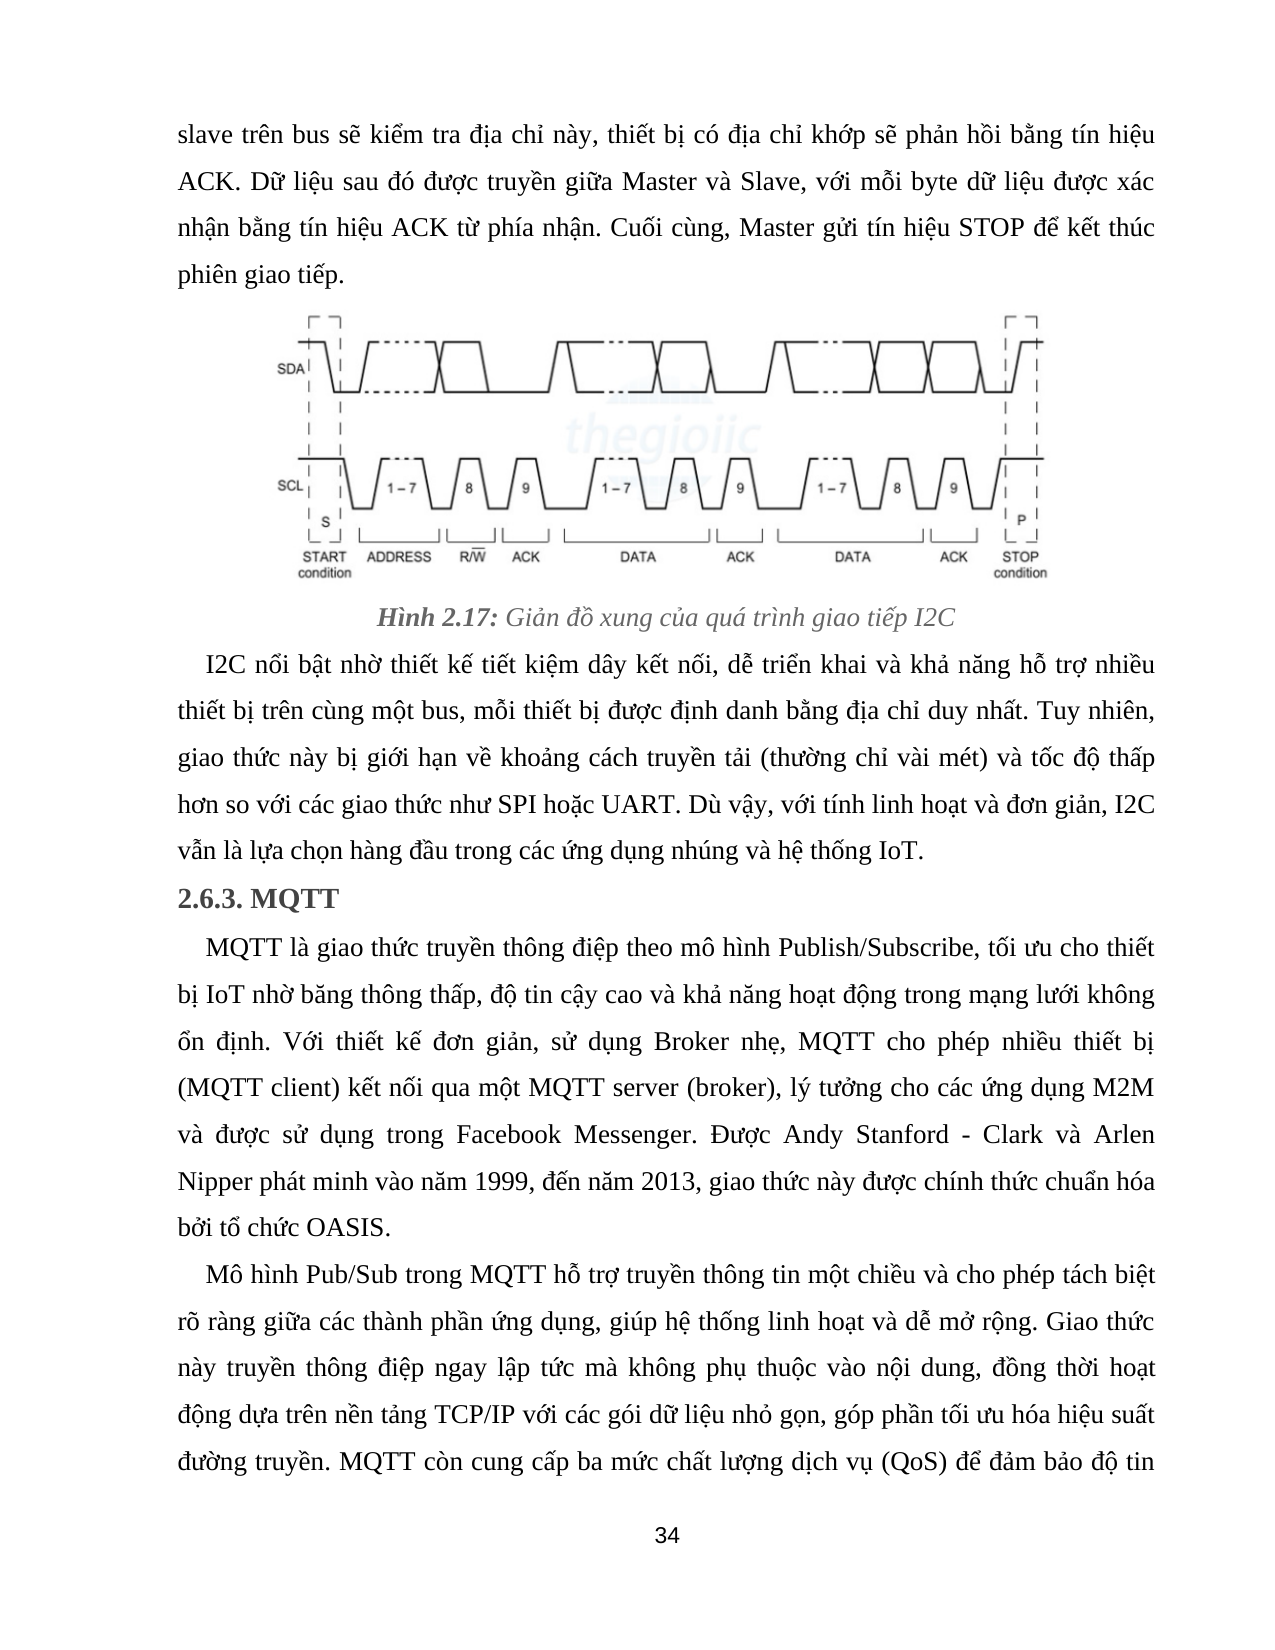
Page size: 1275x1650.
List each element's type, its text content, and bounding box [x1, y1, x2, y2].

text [177, 118, 1157, 289]
subtitle 2.6.3. MQTT [177, 881, 1157, 914]
text I2C nổi bật nhờ thiết kế tiết kiệm dây kết nối, dễ triển khai và khả năng hỗ trợ nhiều thiết bị trên cùng một bus, mỗi thiết bị được định danh bằng địa chỉ duy nhất. Tuy nhiên, giao thức này bị giới hạn về khoảng cách truyền tải (thường chỉ vài mét) và tốc độ thấp hơn so với các giao thức như SPI hoặc UART. Dù vậy, với tính linh hoạt và đơn giản, I2C vẫn là lựa chọn hàng đầu trong các ứng dụng nhúng và hệ thống IoT. [177, 648, 1157, 866]
subtitle Hình 2.17: Giản đồ xung của quá trình giao tiếp I2C [177, 601, 1157, 632]
text MQTT là giao thức truyền thông điệp theo mô hình Publish/Subscribe, tối ưu cho thiết bị IoT nhờ băng thông thấp, độ tin cậy cao và khả năng hoạt động trong mạng lưới không ổn định. Với thiết kế đơn giản, sử dụng Broker nhẹ, MQTT cho phép nhiều thiết bị (MQTT client) kết nối qua một MQTT server (broker), lý tưởng cho các ứng dụng M2M và được sử dụng trong Facebook Messenger. Được Andy Stanford - Clark và Arlen Nipper phát minh vào năm 1999, đến năm 2013, giao thức này được chính thức chuẩn hóa bởi tổ chức OASIS. [177, 931, 1157, 1242]
picture [266, 304, 1068, 588]
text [177, 1258, 1157, 1476]
